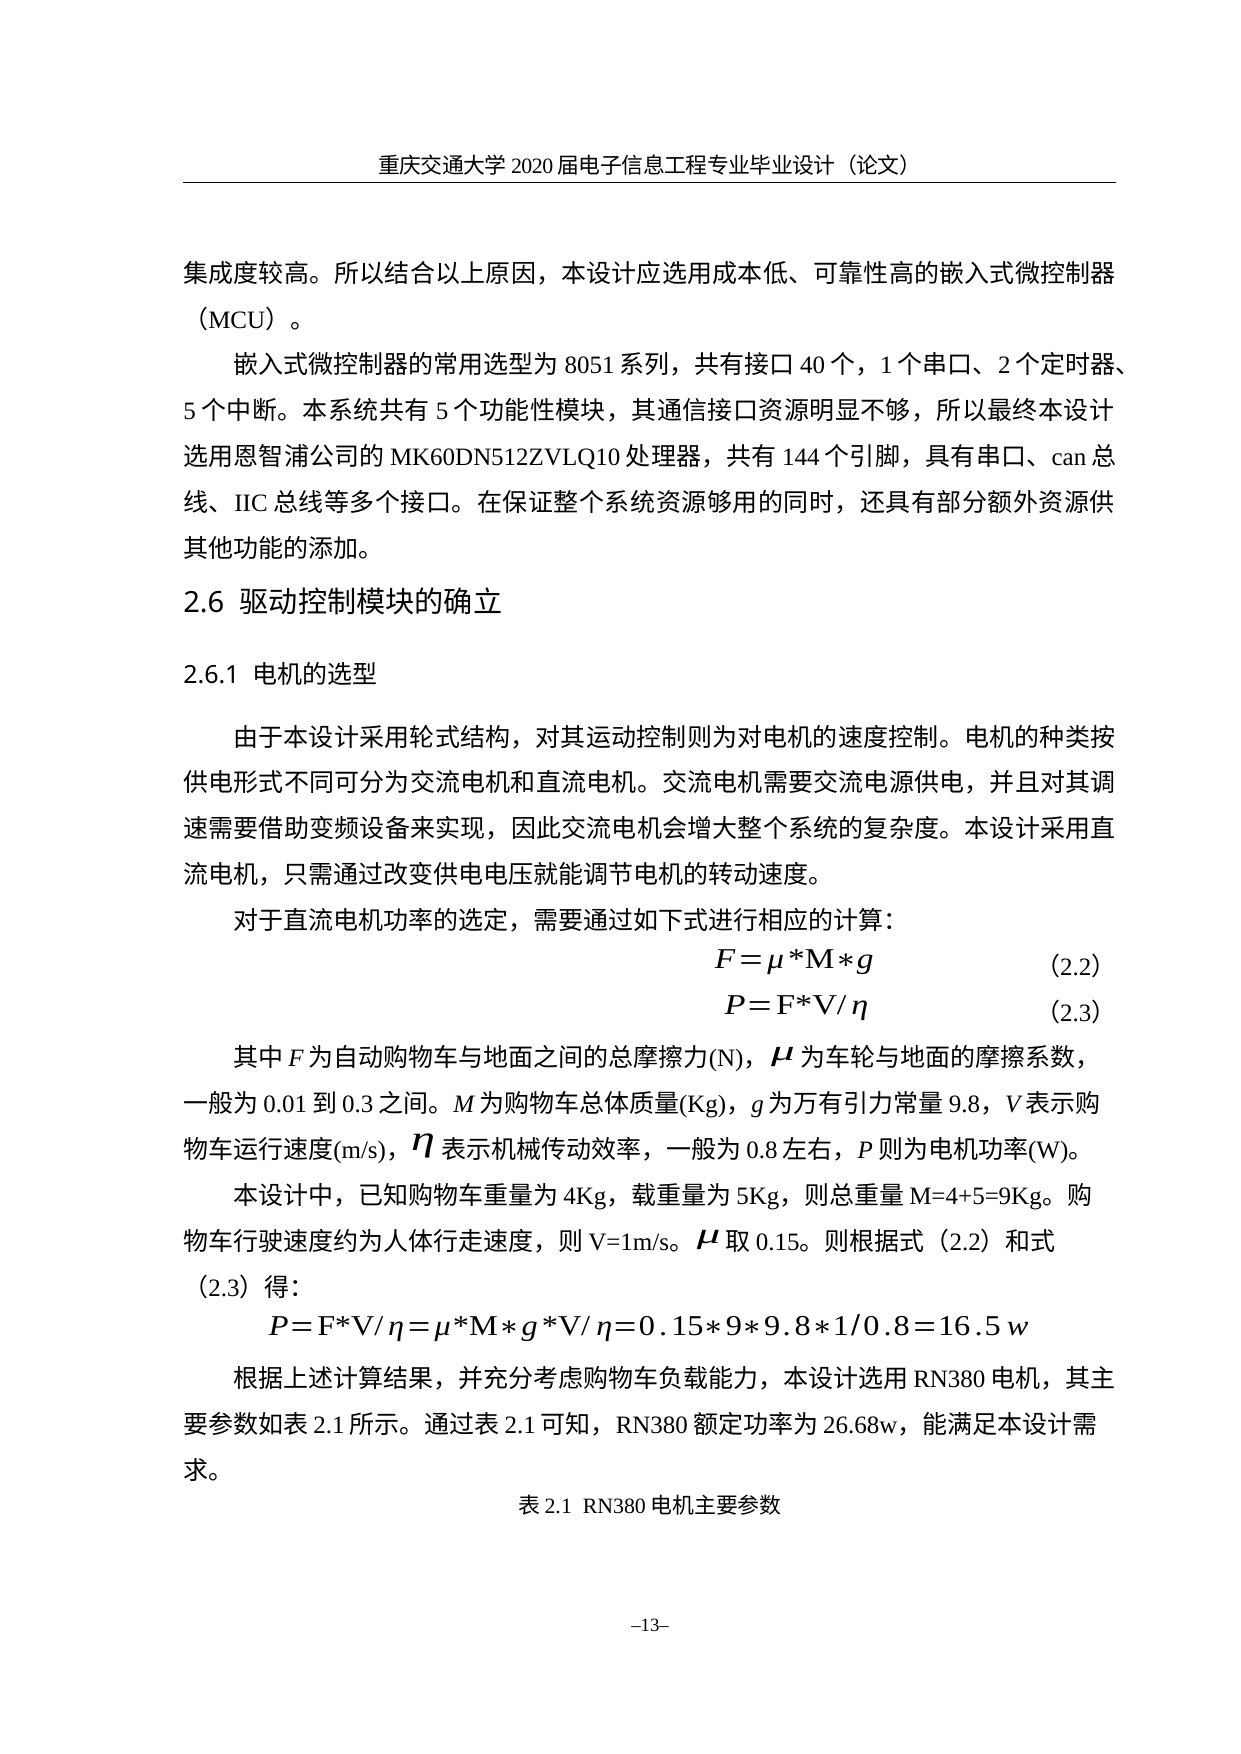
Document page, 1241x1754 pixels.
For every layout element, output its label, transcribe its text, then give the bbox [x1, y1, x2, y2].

text （2.2） [183, 938, 1116, 984]
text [183, 246, 1116, 337]
text 由于本设计采用轮式结构，对其运动控制则为对电机的速度控制。电机的种类按供电形式不同可分为交流电机和直流电机。交流电机需要交流电源供电，并且对其调速需要借助变频设备来实现，因此交流电机会增大整个系统的复杂度。本设计采用直流电机，只需通过改变供电电压就能调节电机的转动速度。 [183, 709, 1116, 893]
text 其中F为自动购物车与地面之间的总摩擦力(N)，为车轮与地面的摩擦系数，一般为0.01到0.3之间。M为购物车总体质量(Kg)，g为万有引力常量9.8，V表示购物车运行速度(m/s)，表示机械传动效率，一般为0.8左右，P则为电机功率(W)。 [183, 1030, 1116, 1168]
text 表2.1 RN380电机主要参数 [183, 1488, 1116, 1520]
subtitle 2.6.1 电机的选型 [183, 655, 1116, 691]
text （2.3） [183, 984, 1116, 1030]
text 本设计中，已知购物车重量为4Kg，载重量为5Kg，则总重量M=4+5=9Kg。购物车行驶速度约为人体行走速度，则V=1m/s。取0.15。则根据式（2.2）和式（2.3）得： [183, 1168, 1116, 1305]
text 嵌入式微控制器的常用选型为8051系列，共有接口40个，1个串口、2个定时器、5个中断。本系统共有5个功能性模块，其通信接口资源明显不够，所以最终本设计选用恩智浦公司的MK60DN512ZVLQ10处理器，共有144个引脚，具有串口、can总线、IIC总线等多个接口。在保证整个系统资源够用的同时，还具有部分额外资源供其他功能的添加。 [183, 337, 1116, 566]
text 对于直流电机功率的选定，需要通过如下式进行相应的计算： [183, 893, 1116, 938]
subtitle 2.6 驱动控制模块的确立 [183, 579, 1116, 621]
text 根据上述计算结果，并充分考虑购物车负载能力，本设计选用RN380电机，其主要参数如表2.1所示。通过表2.1可知，RN380额定功率为26.68w，能满足本设计需求。 [183, 1351, 1116, 1488]
